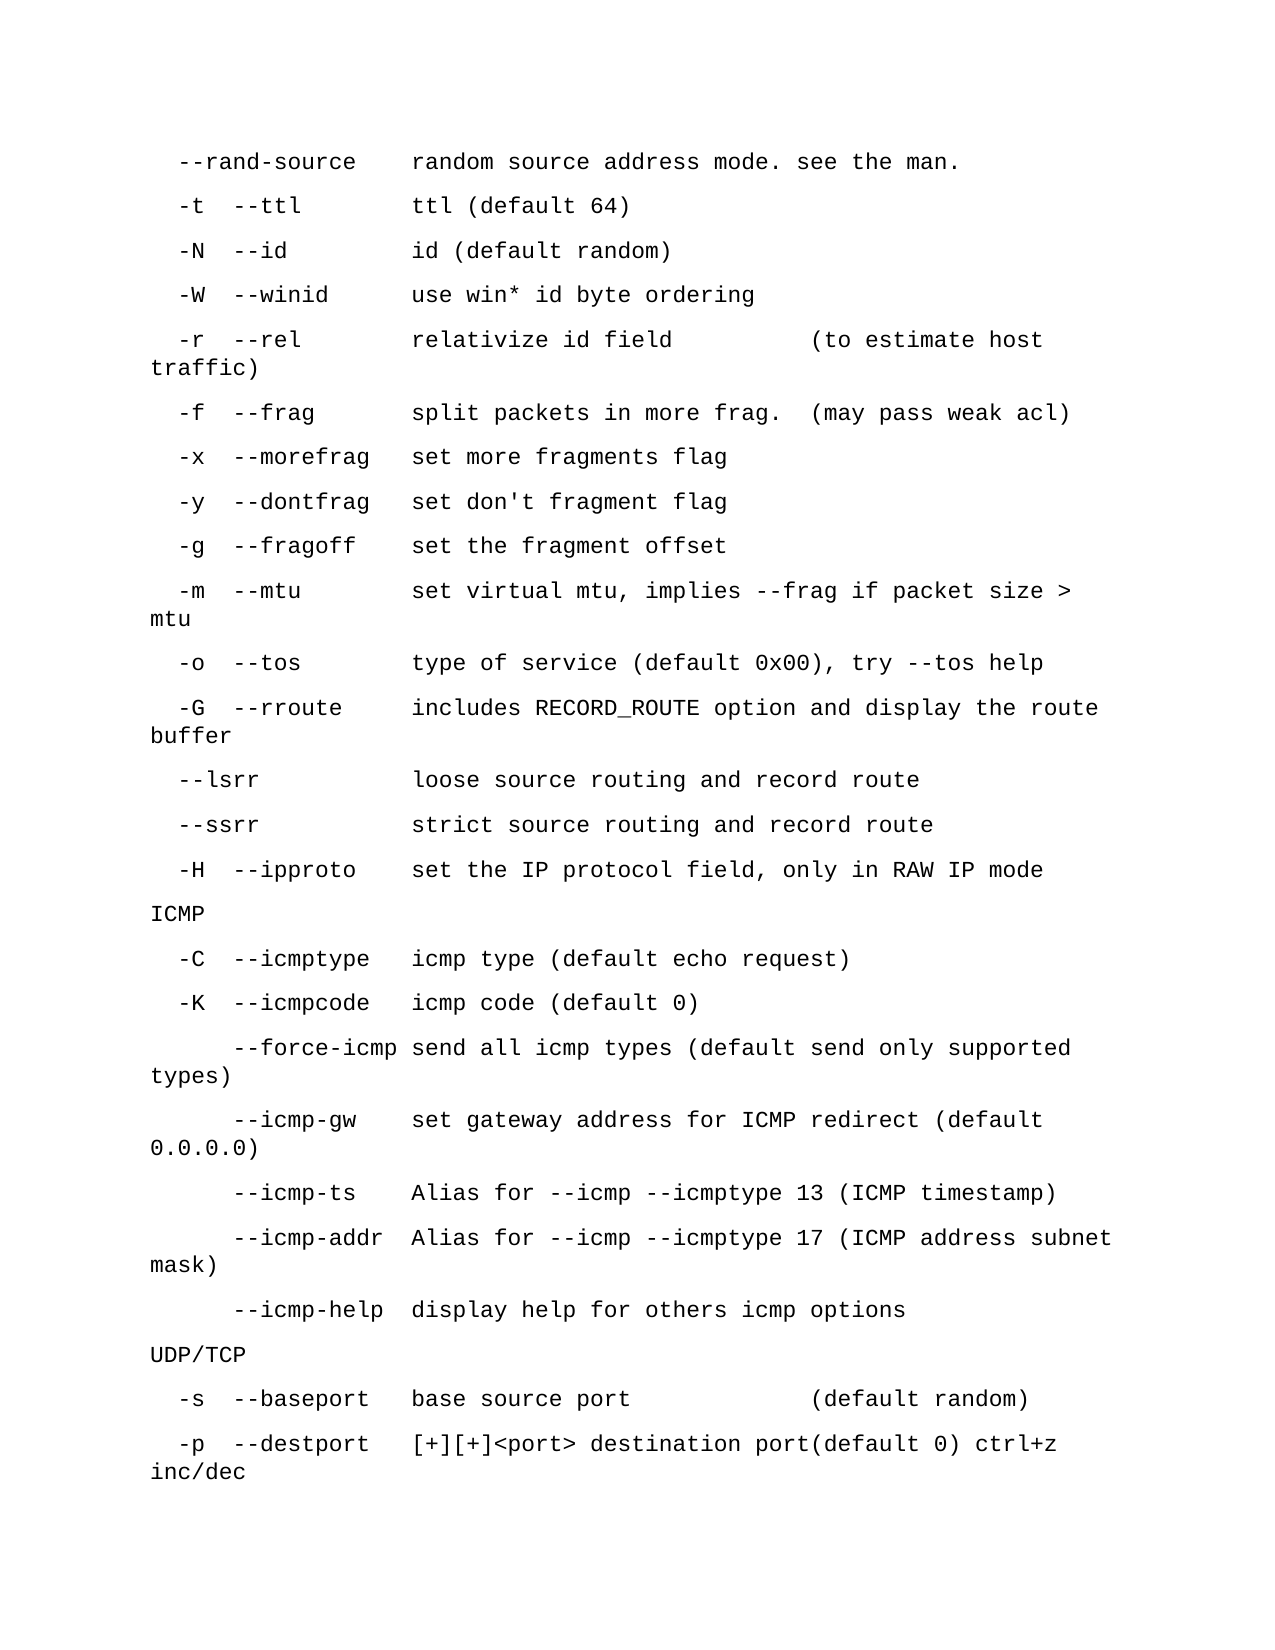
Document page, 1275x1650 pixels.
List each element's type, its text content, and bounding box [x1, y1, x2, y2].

text --icmp-gw set gateway address for ICMP redirect (default 0.0.0.0) [150, 1109, 1125, 1163]
text -W --winid use win* id byte ordering [150, 284, 1125, 310]
text --rand-source random source address mode. see the man. [150, 150, 1125, 176]
text -g --fragoff set the fragment offset [150, 534, 1125, 561]
text -C --icmptype icmp type (default echo request) [150, 947, 1125, 973]
text -f --frag split packets in more frag. (may pass weak acl) [150, 401, 1125, 427]
text -N --id id (default random) [150, 239, 1125, 265]
text -o --tos type of service (default 0x00), try --tos help [150, 652, 1125, 678]
text UDP/TCP [150, 1343, 1125, 1369]
text -y --dontfrag set don't fragment flag [150, 490, 1125, 516]
text -t --ttl ttl (default 64) [150, 194, 1125, 221]
text -r --rel relativize id field (to estimate host traffic) [150, 328, 1125, 382]
text ICMP [150, 902, 1125, 928]
text --icmp-addr Alias for --icmp --icmptype 17 (ICMP address subnet mask) [150, 1226, 1125, 1280]
text -G --rroute includes RECORD_ROUTE option and display the route buffer [150, 696, 1125, 750]
text -m --mtu set virtual mtu, implies --frag if packet size > mtu [150, 579, 1125, 633]
text -H --ipproto set the IP protocol field, only in RAW IP mode [150, 858, 1125, 884]
text --icmp-help display help for others icmp options [150, 1298, 1125, 1324]
text --lsrr loose source routing and record route [150, 769, 1125, 795]
text -p --destport [+][+]<port> destination port(default 0) ctrl+z inc/dec [150, 1432, 1125, 1486]
text -x --morefrag set more fragments flag [150, 445, 1125, 471]
text --icmp-ts Alias for --icmp --icmptype 13 (ICMP timestamp) [150, 1181, 1125, 1207]
text --ssrr strict source routing and record route [150, 813, 1125, 839]
text -s --baseport base source port (default random) [150, 1387, 1125, 1413]
text --force-icmp send all icmp types (default send only supported types) [150, 1036, 1125, 1090]
text -K --icmpcode icmp code (default 0) [150, 992, 1125, 1018]
